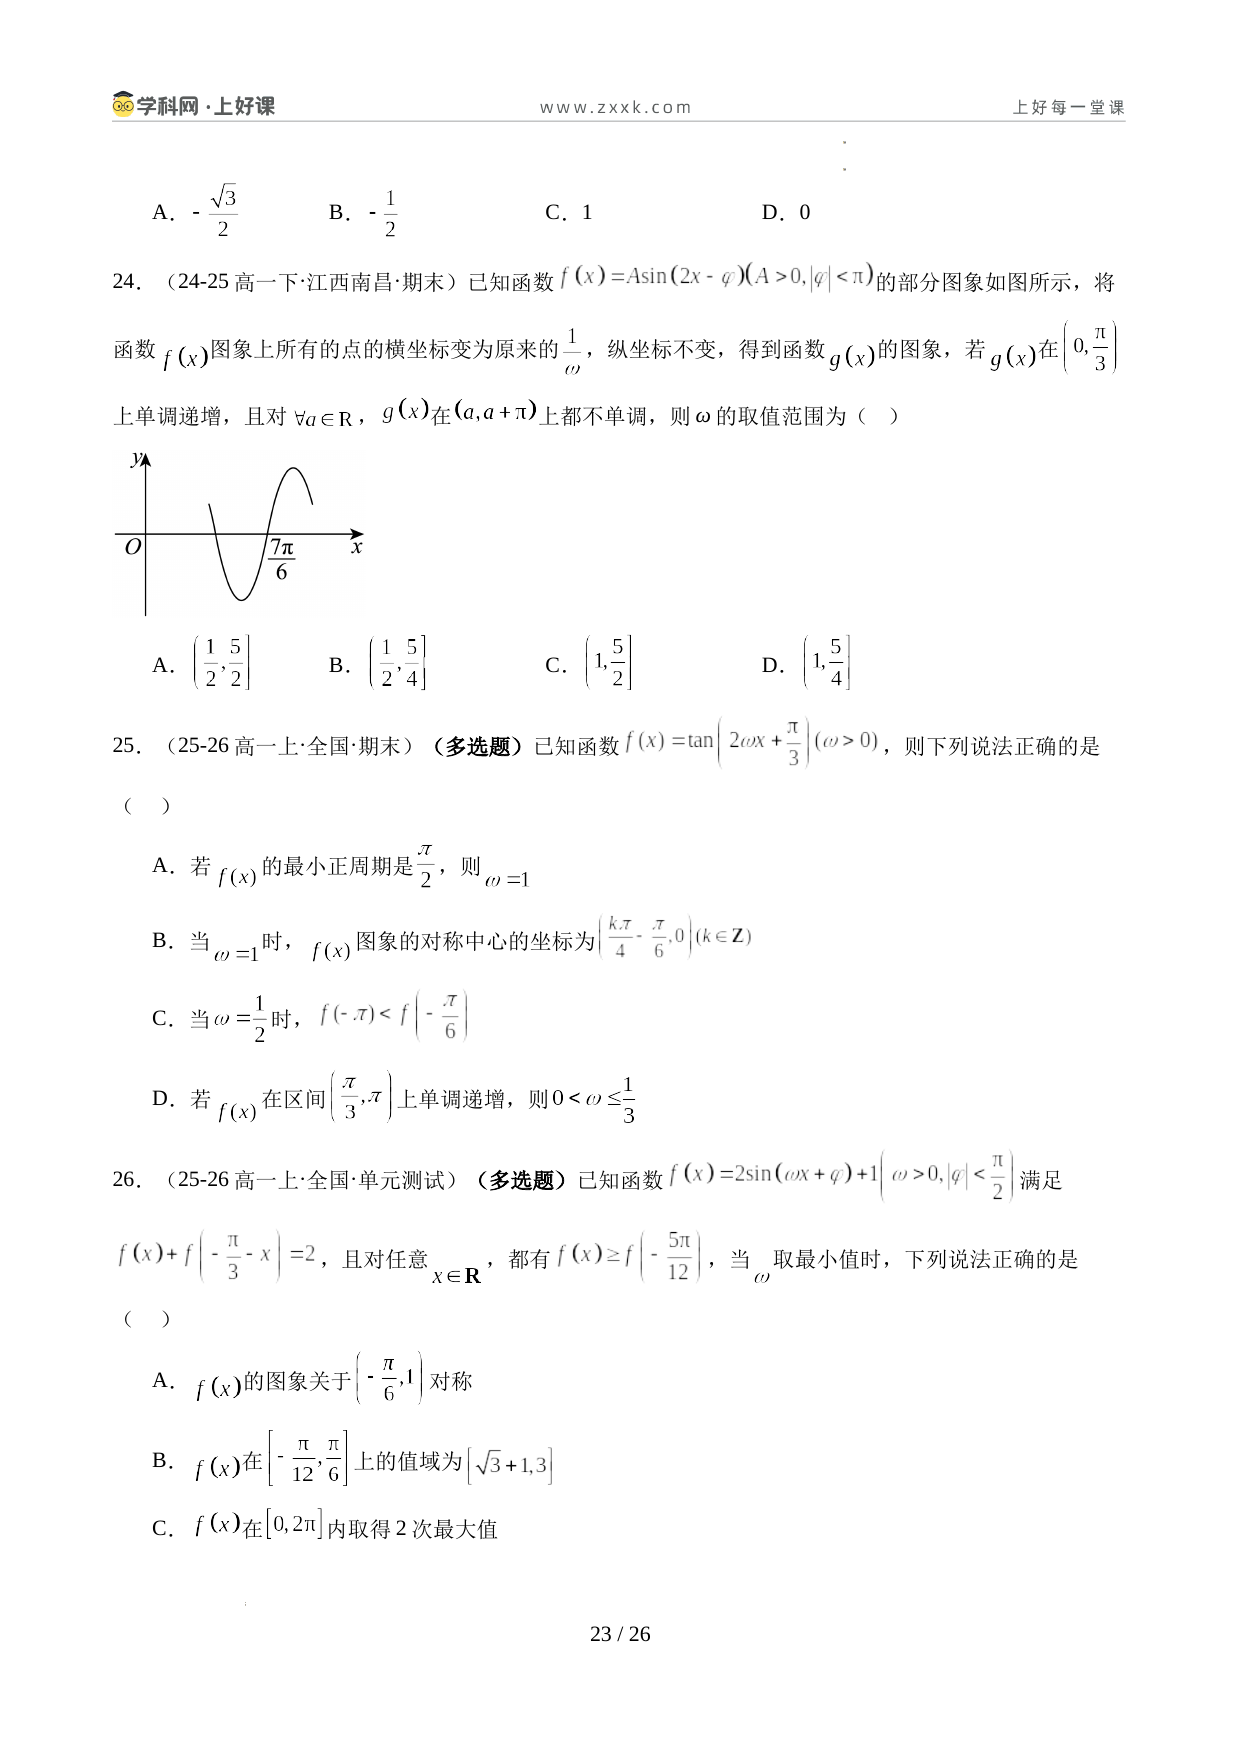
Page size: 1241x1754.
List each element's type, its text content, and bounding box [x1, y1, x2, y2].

text A． B． C． D． [152, 631, 1128, 698]
text C．当时， [152, 984, 1128, 1051]
text B．当时，图象的对称中心的坐标为 [152, 909, 1128, 971]
text A．若的最小正周期是，则 [152, 834, 1128, 896]
text A． B． C．1 D．0 [152, 179, 1128, 245]
text B．在上的值域为 [152, 1426, 1128, 1493]
text 26．（25-26高一上·全国·单元测试）（多选题）已知函数满足，且对任意，都有，当取最小值时，下列说法正确的是（ ） [112, 1145, 1128, 1332]
text 24．（24-25高一下·江西南昌·期末）已知函数的部分图象如图所示，将函数图象上所有的点的横坐标变为原来的，纵坐标不变，得到函数的图象，若在上单调递增，且对，在上都不单调，则ω的取值范围为（ ） [112, 259, 1128, 436]
text 25．（25-26高一上·全国·期末）（多选题）已知函数，则下列说法正确的是（ ） [112, 711, 1128, 819]
picture [112, 450, 366, 618]
text D．若在区间上单调递增，则 [152, 1064, 1128, 1132]
picture [112, 90, 1128, 122]
text C．在内取得2次最大值 [152, 1507, 1128, 1549]
text A．的图象关于对称 [152, 1346, 1128, 1413]
